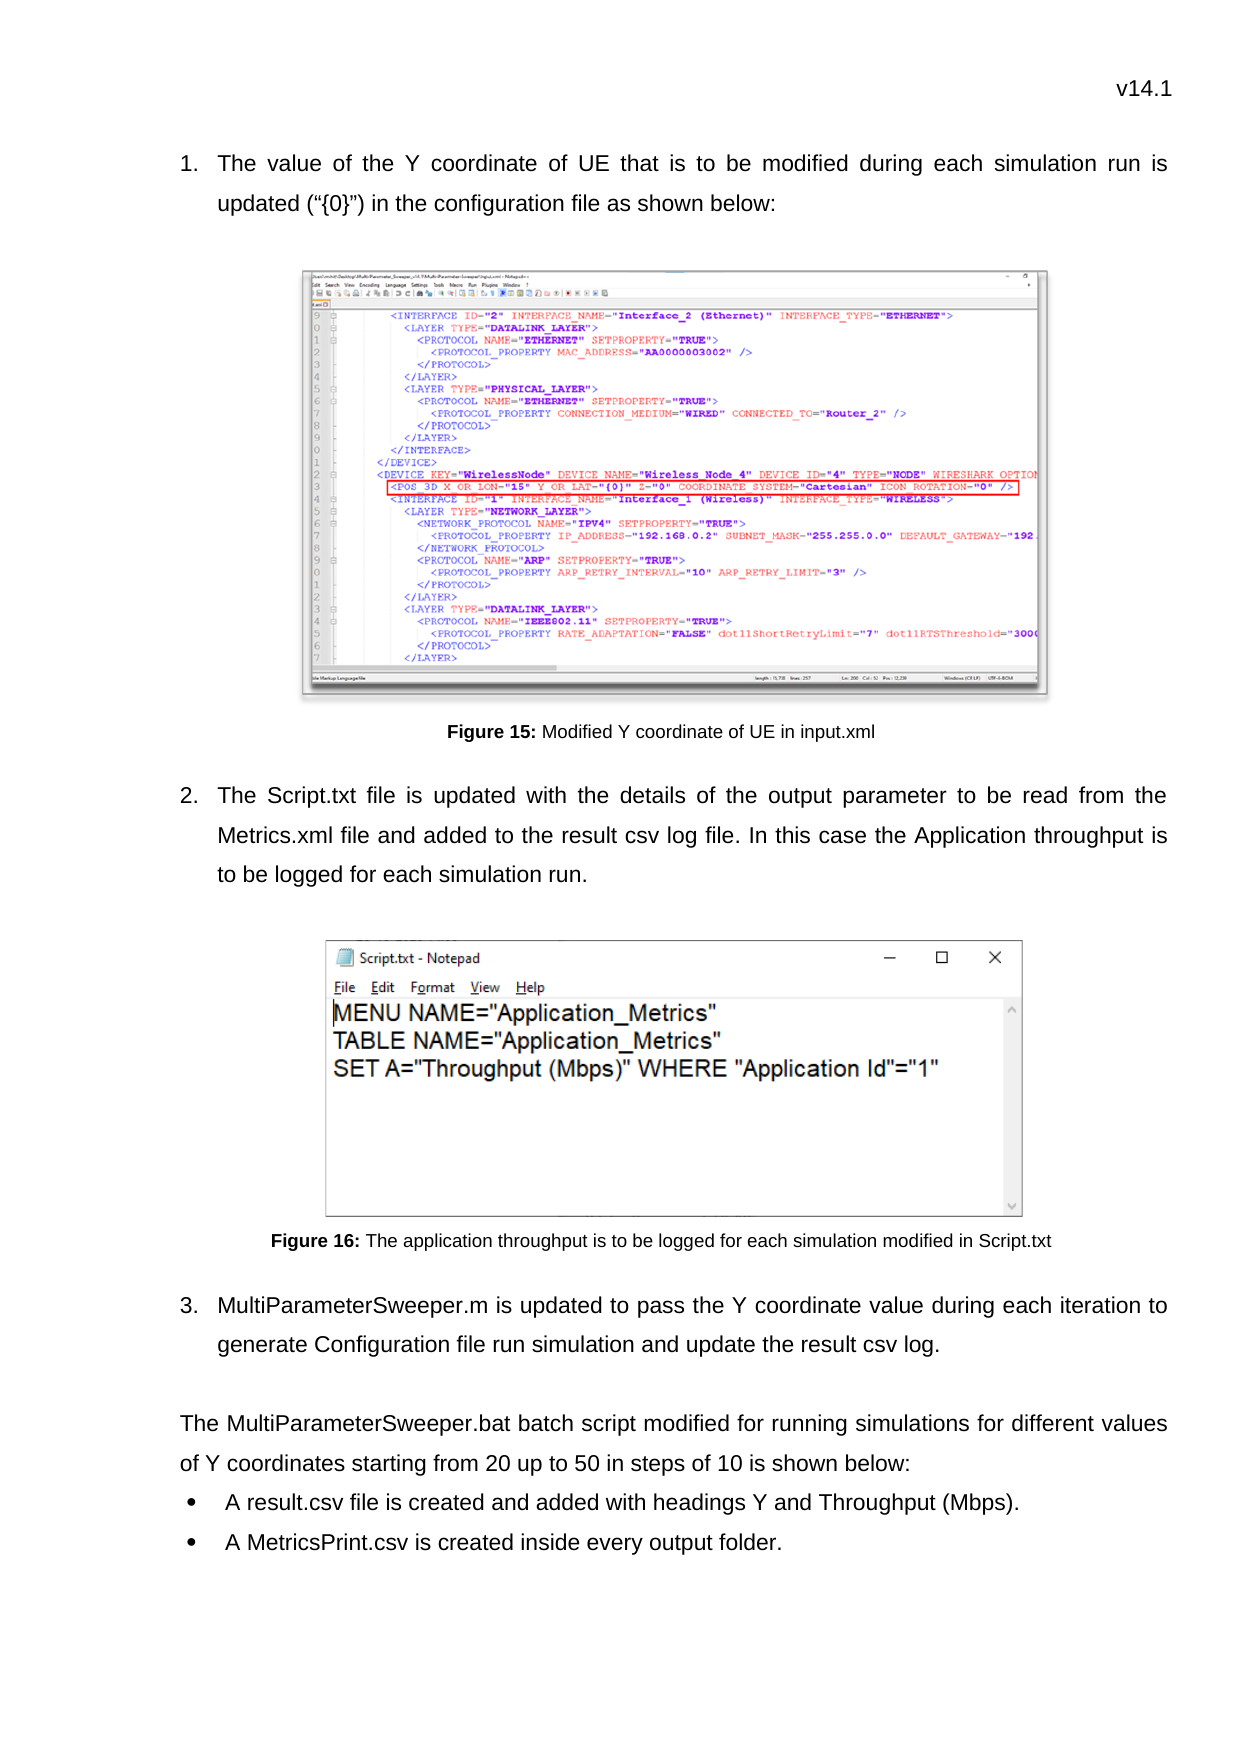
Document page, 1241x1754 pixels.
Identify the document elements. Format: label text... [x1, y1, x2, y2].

picture [325, 940, 1023, 1217]
text Figure 16: The application throughput is to be logged for each simulation modified in Script.txt [150, 1230, 1172, 1251]
list A MetricsPrint.csv is created inside every output folder. [187, 1528, 1169, 1555]
list A result.csv file is created and added with headings Y and Throughput (Mbps). [187, 1489, 1169, 1515]
picture [293, 268, 1056, 708]
text Figure 15: Modified Y coordinate of UE in input.xml [150, 721, 1172, 742]
list The MultiParameterSweeper.bat batch script modified for running simulations for different values of Y coordinates starting from 20 up to 50 in steps of 10 is shown below: [179, 1410, 1169, 1476]
list The value of the Y coordinate of UE that is to be modified during each simulation run is updated (“{0}”) in the configuration file as shown below: [179, 150, 1169, 216]
list The Script.txt file is updated with the details of the output parameter to be read from the Metrics.xml file and added to the result csv log file. In this case the Application throughput is to be logged for each simulation run. [179, 782, 1169, 888]
list MultiParameterSweeper.m is updated to pass the Y coordinate value during each iteration to generate Configuration file run simulation and update the result csv log. [179, 1292, 1169, 1357]
